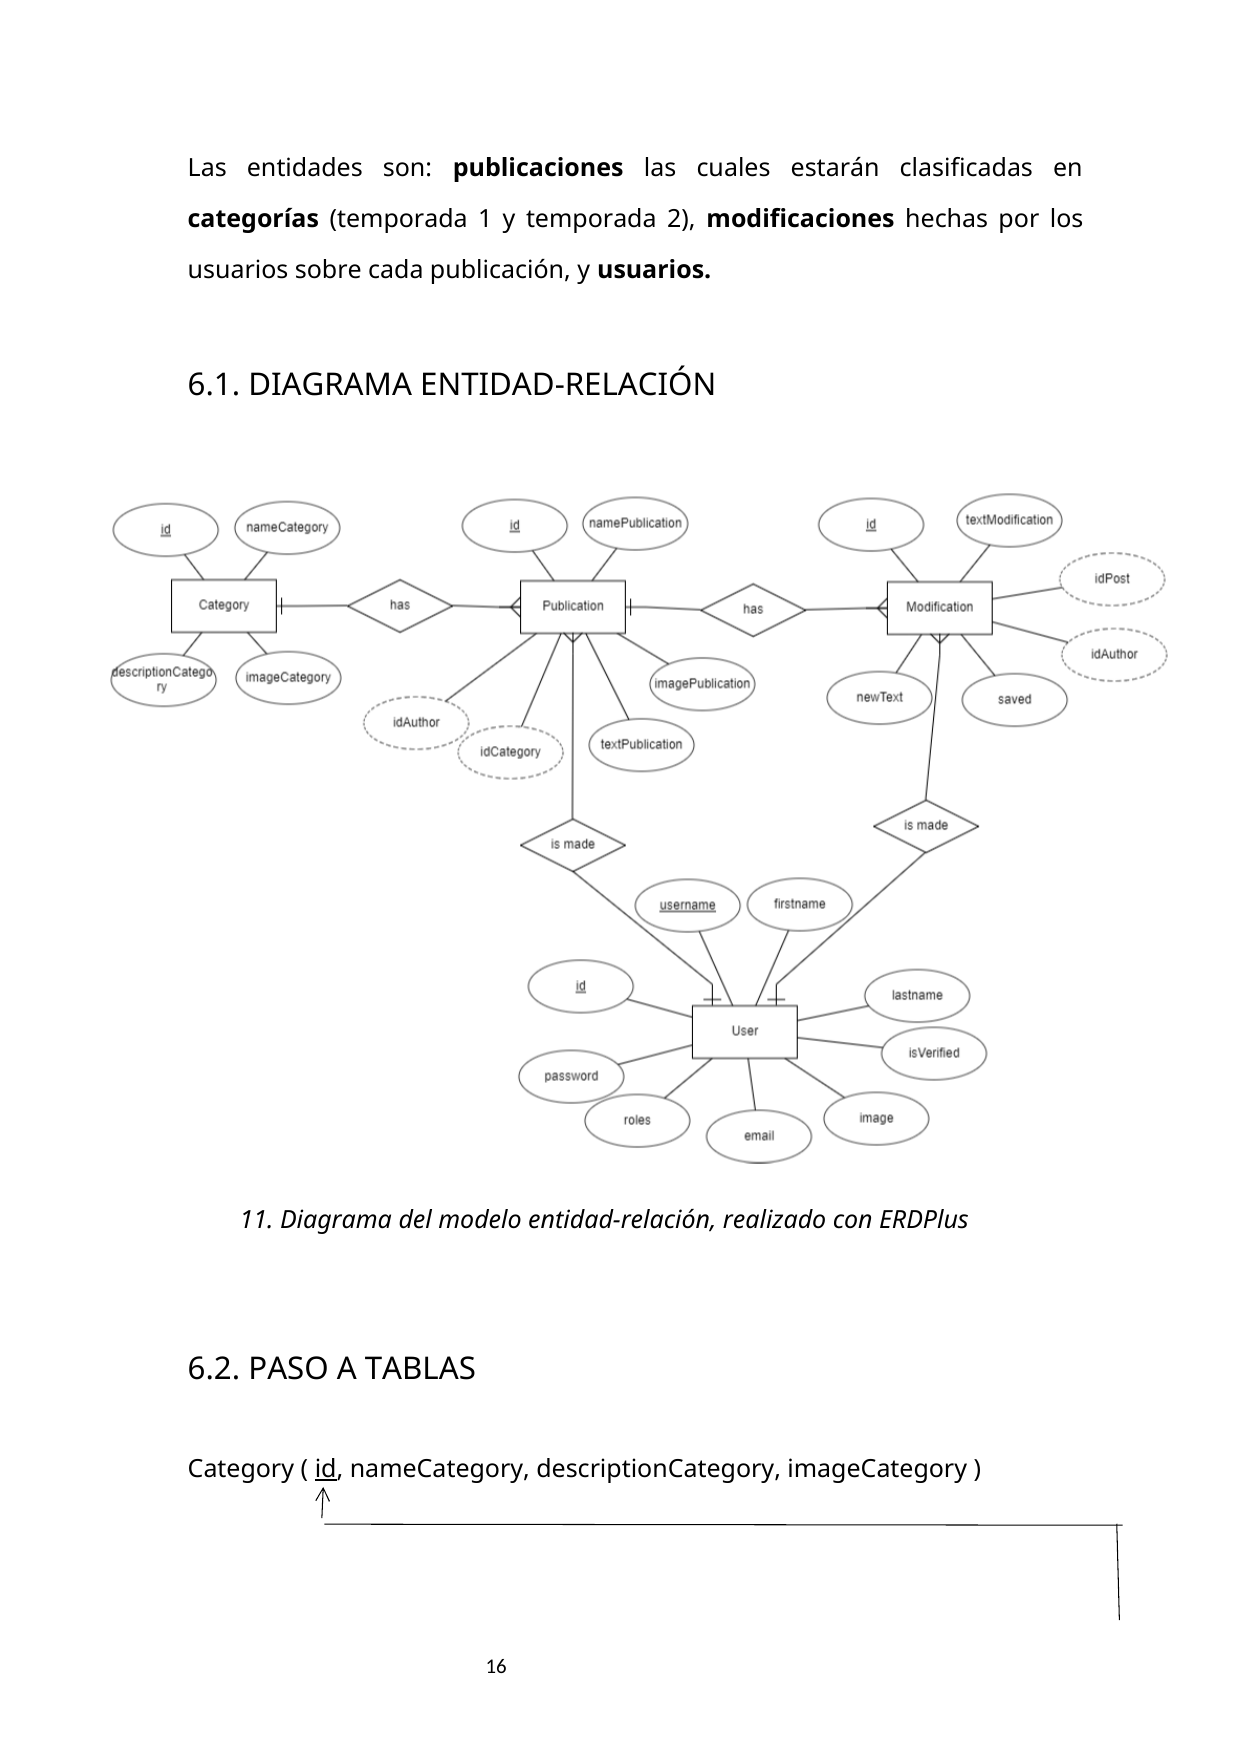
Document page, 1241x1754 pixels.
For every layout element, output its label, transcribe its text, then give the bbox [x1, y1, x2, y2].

text Las entidades son: publicaciones las cuales estarán clasificadas en categorías (temporada 1 y temporada 2), modificaciones hechas por los usuarios sobre cada publicación, y usuarios. [187, 150, 1083, 286]
list Diagrama del modelo entidad-relación, realizado con ERDPlus [125, 1202, 1083, 1236]
subtitle PASO A TABLAS [187, 1346, 1083, 1389]
text Category ( id, nameCategory, descriptionCategory, imageCategory ) [187, 1451, 1083, 1484]
picture [83, 466, 1194, 1190]
subtitle DIAGRAMA ENTIDAD-RELACIÓN [187, 362, 1083, 405]
